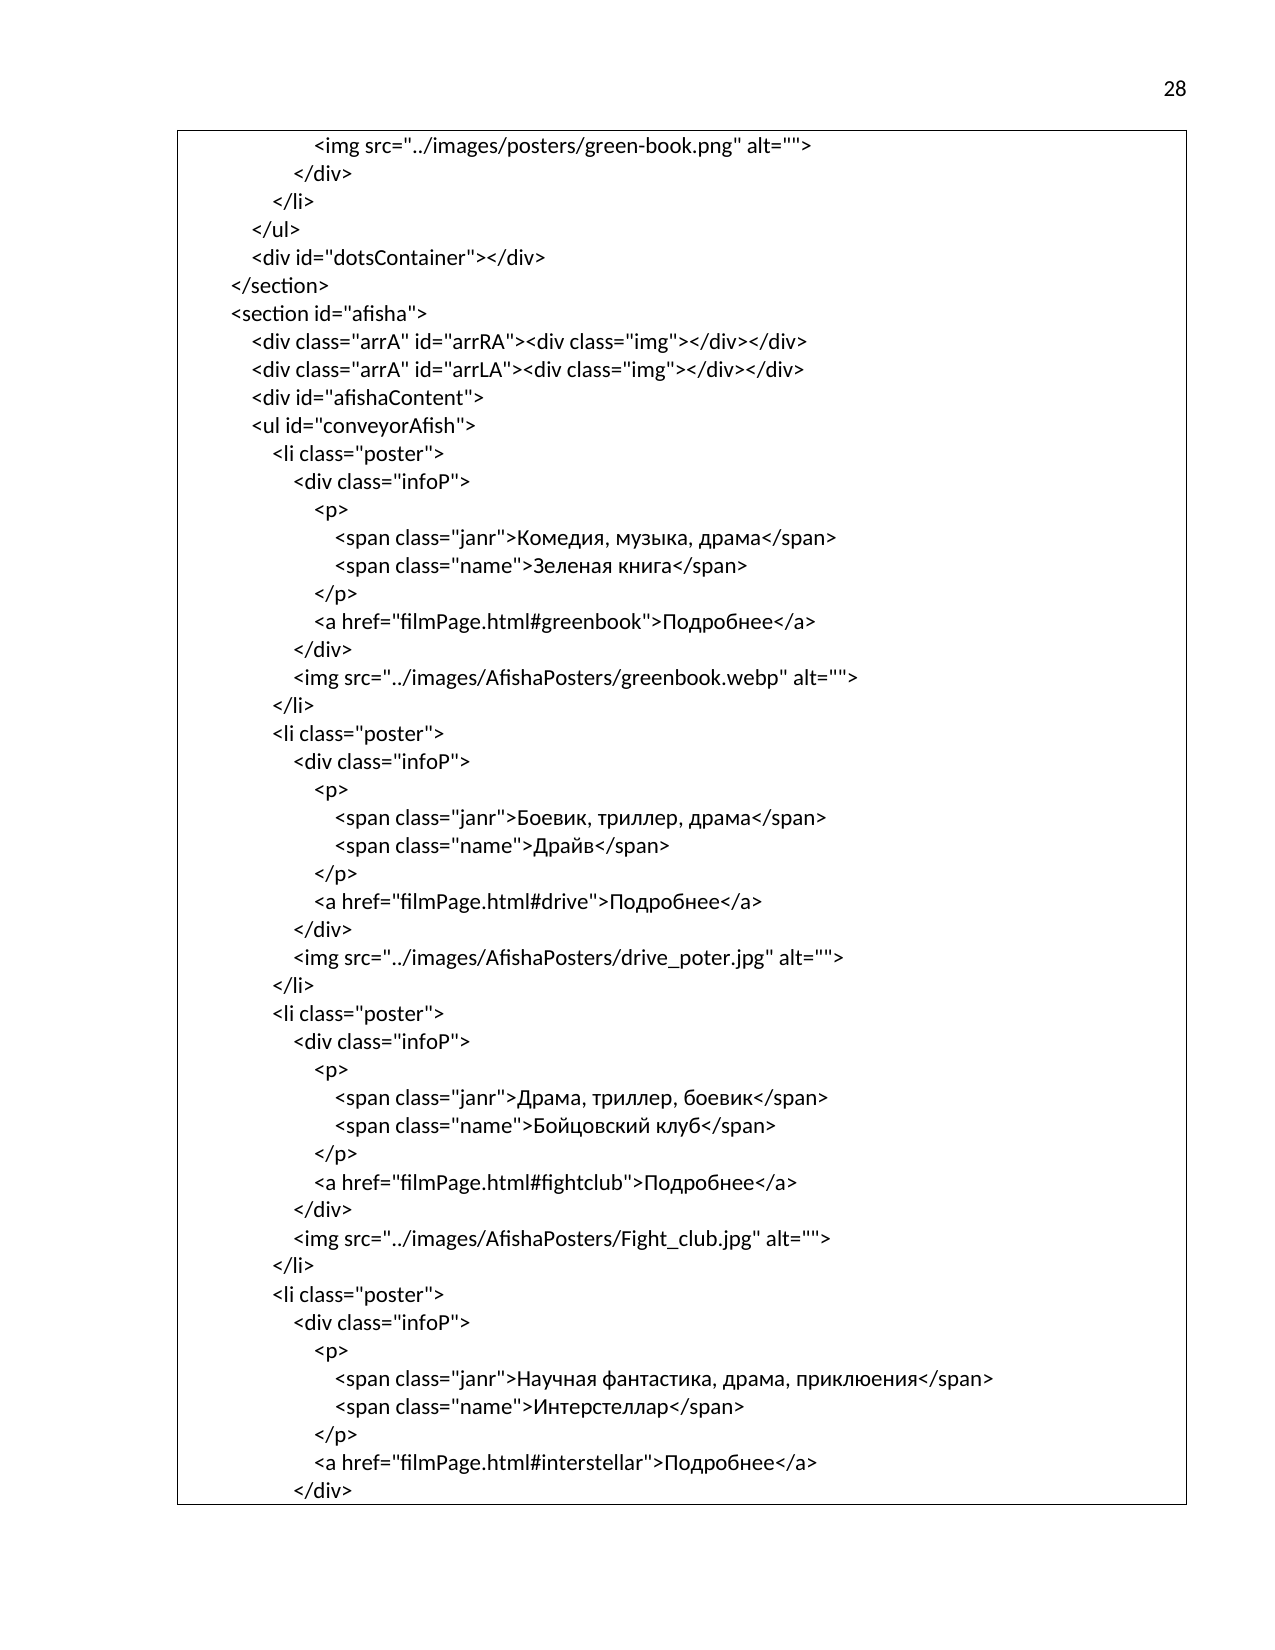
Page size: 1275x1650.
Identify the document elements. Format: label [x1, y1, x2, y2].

table_header [178, 131, 1186, 1504]
